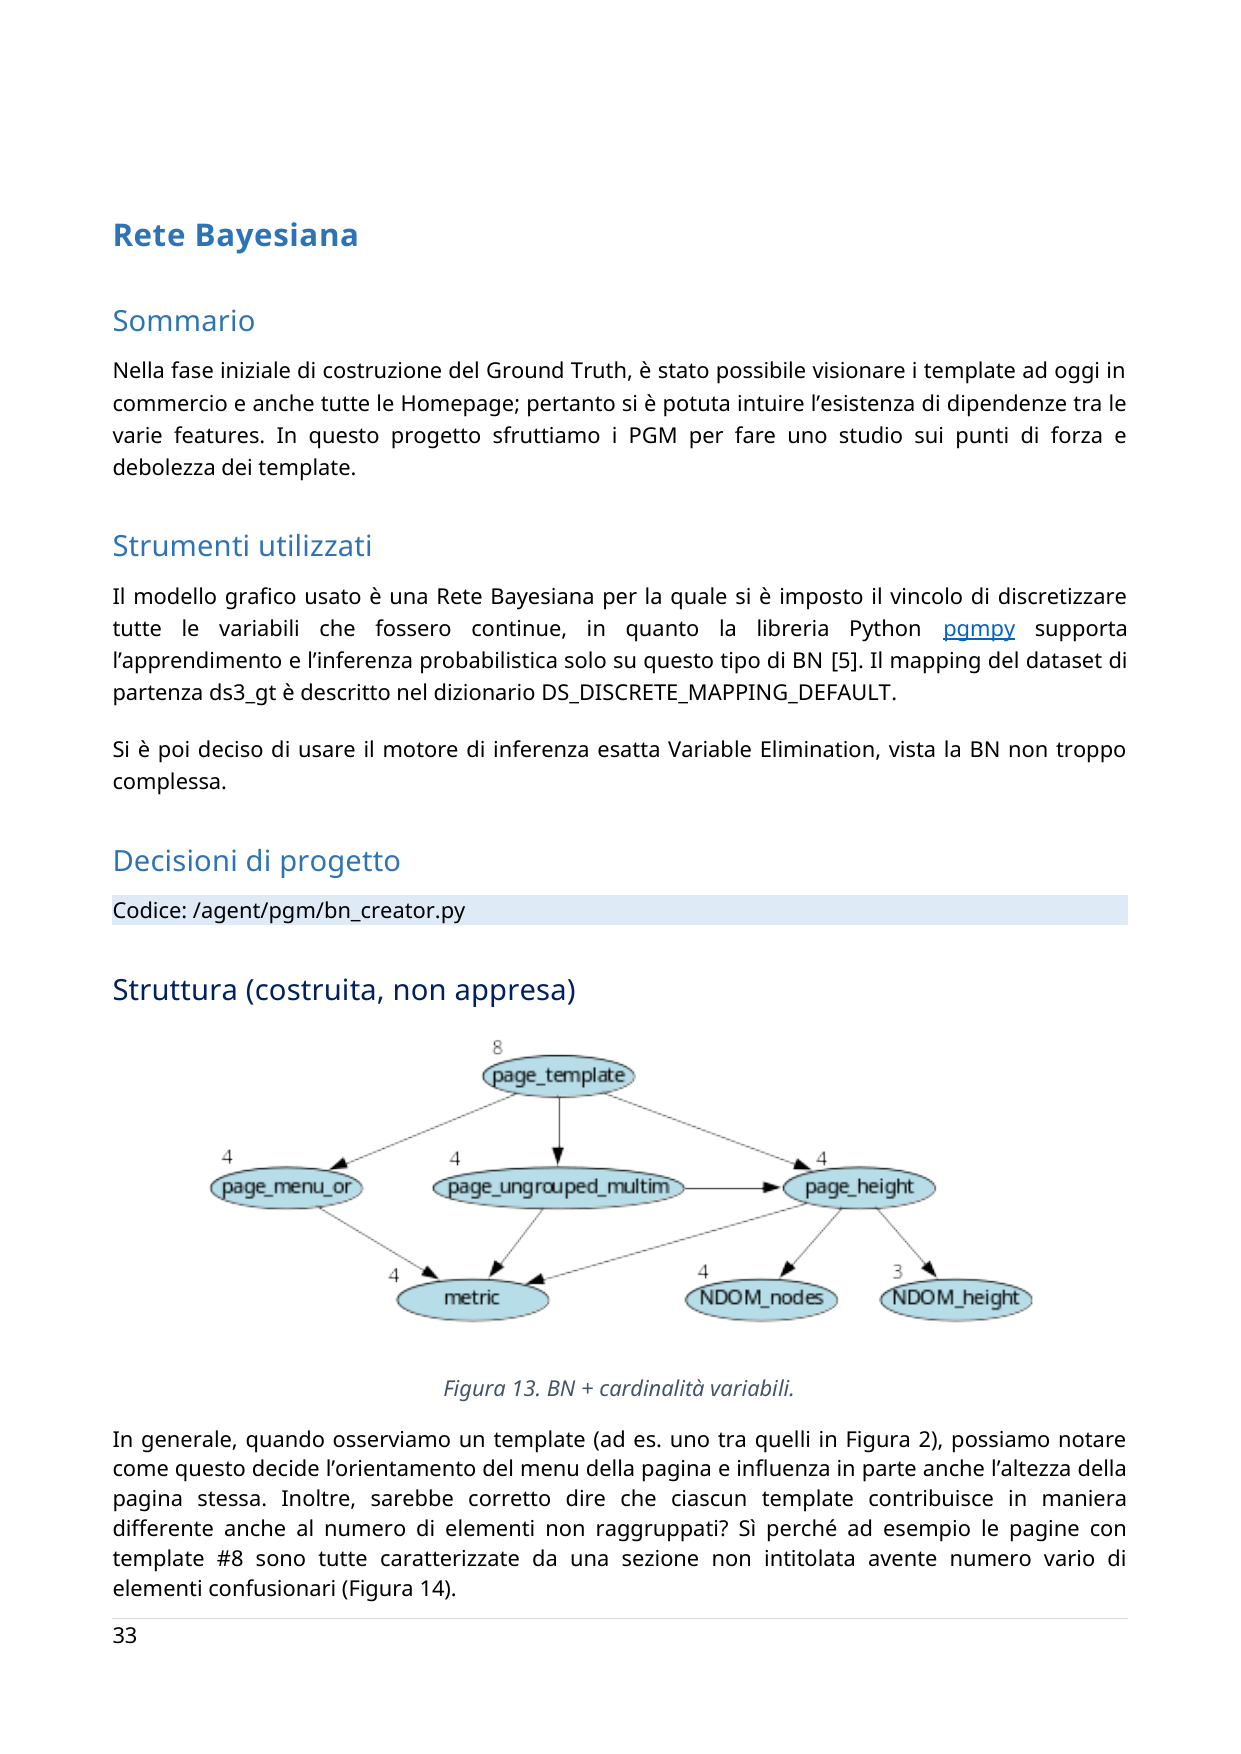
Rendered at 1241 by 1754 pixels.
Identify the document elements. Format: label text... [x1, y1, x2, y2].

text Nella fase iniziale di costruzione del Ground Truth, è stato possibile visionare i template ad oggi in commercio e anche tutte le Homepage; pertanto si è potuta intuire l’esistenza di dipendenze tra le varie features. In questo progetto sfruttiamo i PGM per fare uno studio sui punti di forza e debolezza dei template. [112, 355, 1128, 481]
subtitle Struttura (costruita, non appresa) [112, 969, 1128, 1009]
text In generale, quando osserviamo un template (ad es. uno tra quelli in Figura 2), possiamo notare come questo decide l’orientamento del menu della pagina e influenza in parte anche l’altezza della pagina stessa. Inoltre, sarebbe corretto dire che ciascun template contribuisce in maniera differente anche al numero di elementi non raggruppati? Sì perché ad esempio le pagine con template #8 sono tutte caratterizzate da una sezione non intitolata avente numero vario di elementi confusionari (Figura 14). [112, 1423, 1128, 1602]
text Si è poi deciso di usare il motore di inferenza esatta Variable Elimination, vista la BN non troppo complessa. [112, 734, 1128, 796]
subtitle Decisioni di progetto [112, 840, 1128, 879]
text Il modello grafico usato è una Rete Bayesiana per la quale si è imposto il vincolo di discretizzare tutte le variabili che fossero continue, in quanto la libreria Python pgmpy supporta l’apprendimento e l’inferenza probabilistica solo su questo tipo di BN . Il mapping del dataset di partenza ds3_gt è descritto nel dizionario DS_DISCRETE_MAPPING_DEFAULT. [112, 581, 1128, 707]
subtitle Rete Bayesiana [112, 212, 1128, 255]
subtitle Sommario [112, 300, 1128, 340]
text Codice: /agent/pgm/bn_creator.py [112, 895, 1128, 925]
subtitle Strumenti utilizzati [112, 525, 1128, 565]
